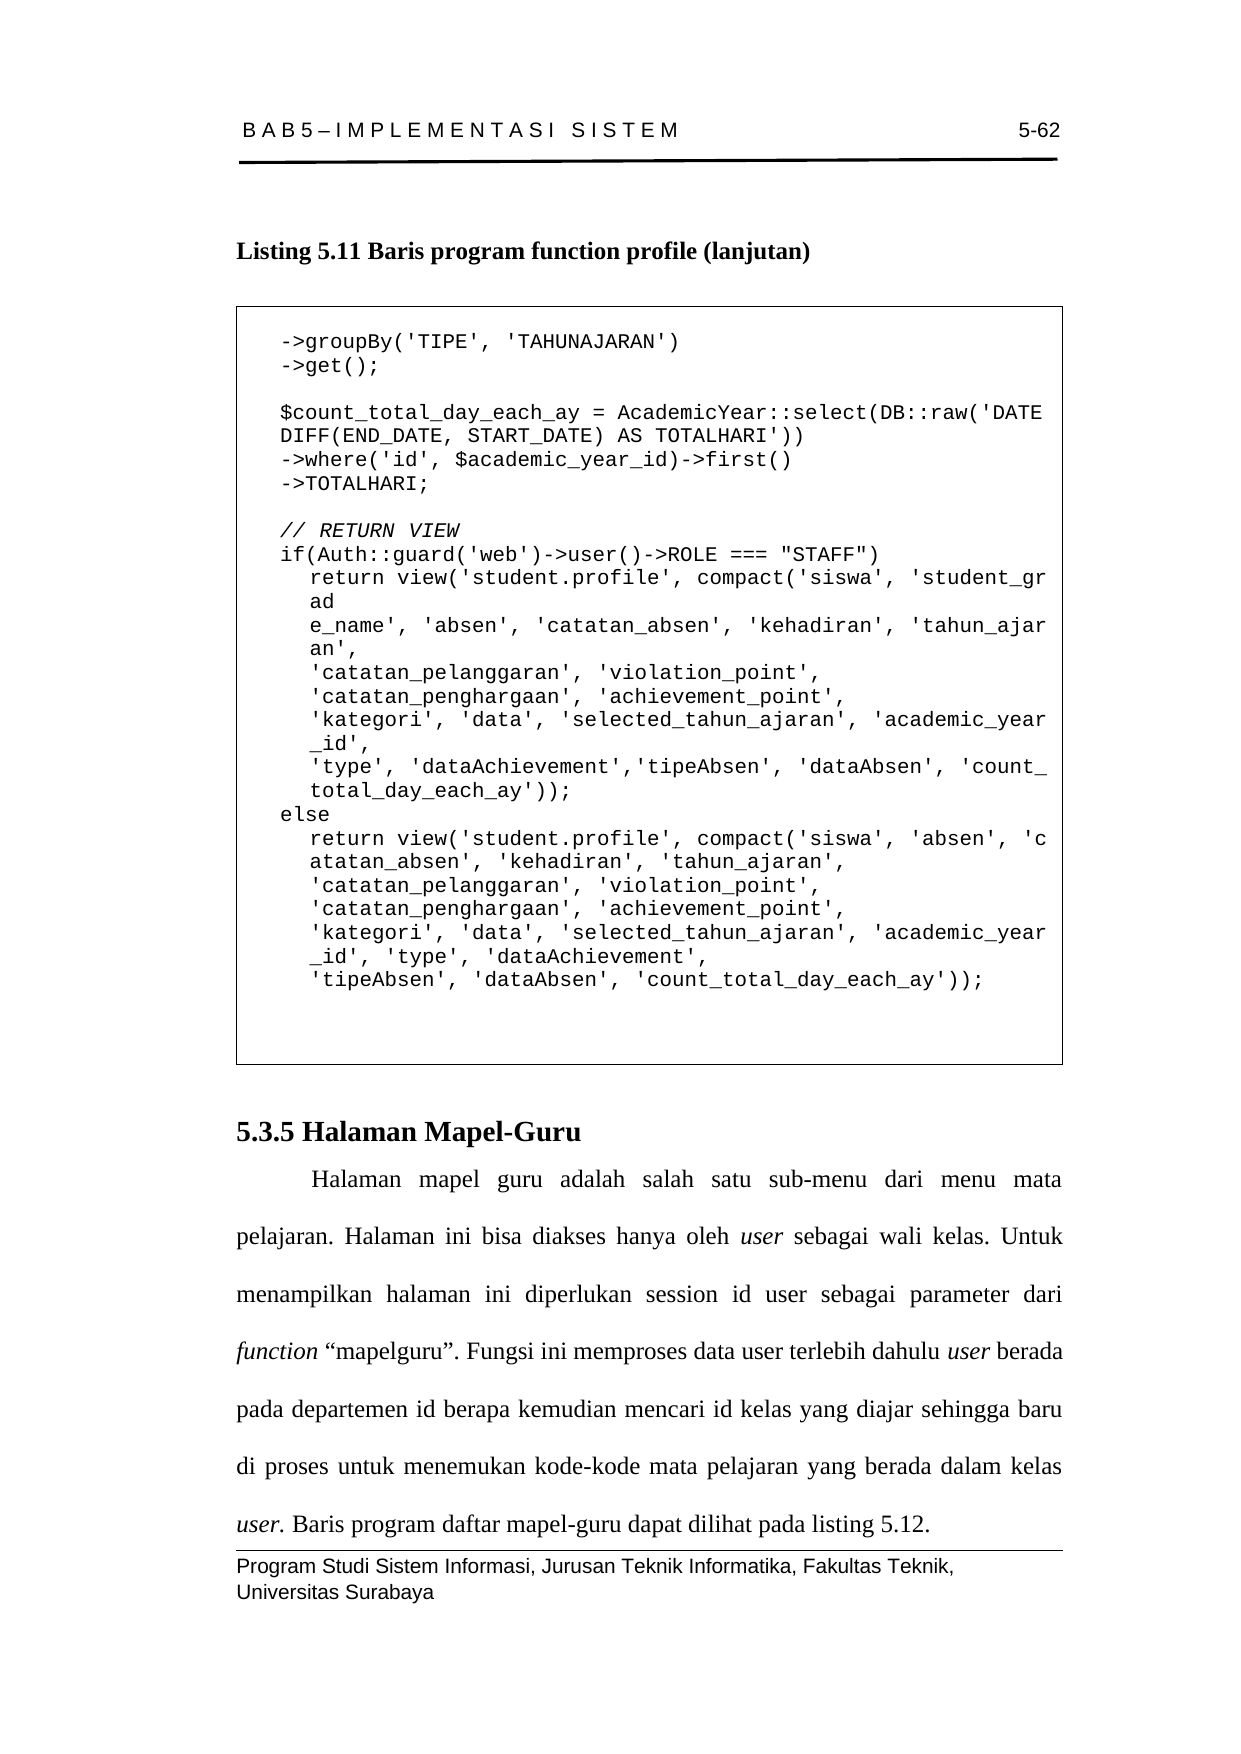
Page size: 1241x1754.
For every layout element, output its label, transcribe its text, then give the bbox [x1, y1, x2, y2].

text Listing 5.11 Baris program function profile (lanjutan) [236, 236, 1063, 265]
text 5.3.5 Halaman Mapel-Guru [236, 1114, 1063, 1148]
text Halaman mapel guru adalah salah satu sub-menu dari menu mata pelajaran. Halaman ini bisa diakses hanya oleh user sebagai wali kelas. Untuk menampilkan halaman ini diperlukan session id user sebagai parameter dari function “mapelguru”. Fungsi ini memproses data user terlebih dahulu user berada pada departemen id berapa kemudian mencari id kelas yang diajar sehingga baru di proses untuk menemukan kode-kode mata pelajaran yang berada dalam kelas user. Baris program daftar mapel-guru dapat dilihat pada listing 5.12. [236, 1164, 1063, 1537]
table_header ->groupBy('TIPE', 'TAHUNAJARAN') ->get(); $count_total_day_each_ay = AcademicYear::select(DB::raw('DATEDIFF(END_DATE, START_DATE) AS TOTALHARI')) ->where('id', $academic_year_id)->first() ->TOTALHARI; // RETURN VIEW if(Auth::guard('web')->user()->ROLE === "STAFF") return view('student.profile', compact('siswa', 'student_grad e_name', 'absen', 'catatan_absen', 'kehadiran', 'tahun_ajaran', 'catatan_pelanggaran', 'violation_point', 'catatan_penghargaan', 'achievement_point', 'kategori', 'data', 'selected_tahun_ajaran', 'academic_year_id', 'type', 'dataAchievement','tipeAbsen', 'dataAbsen', 'count_total_day_each_ay')); else return view('student.profile', compact('siswa', 'absen', 'catatan_absen', 'kehadiran', 'tahun_ajaran', 'catatan_pelanggaran', 'violation_point', 'catatan_penghargaan', 'achievement_point', 'kategori', 'data', 'selected_tahun_ajaran', 'academic_year_id', 'type', 'dataAchievement', 'tipeAbsen', 'dataAbsen', 'count_total_day_each_ay')); [237, 307, 1062, 1064]
